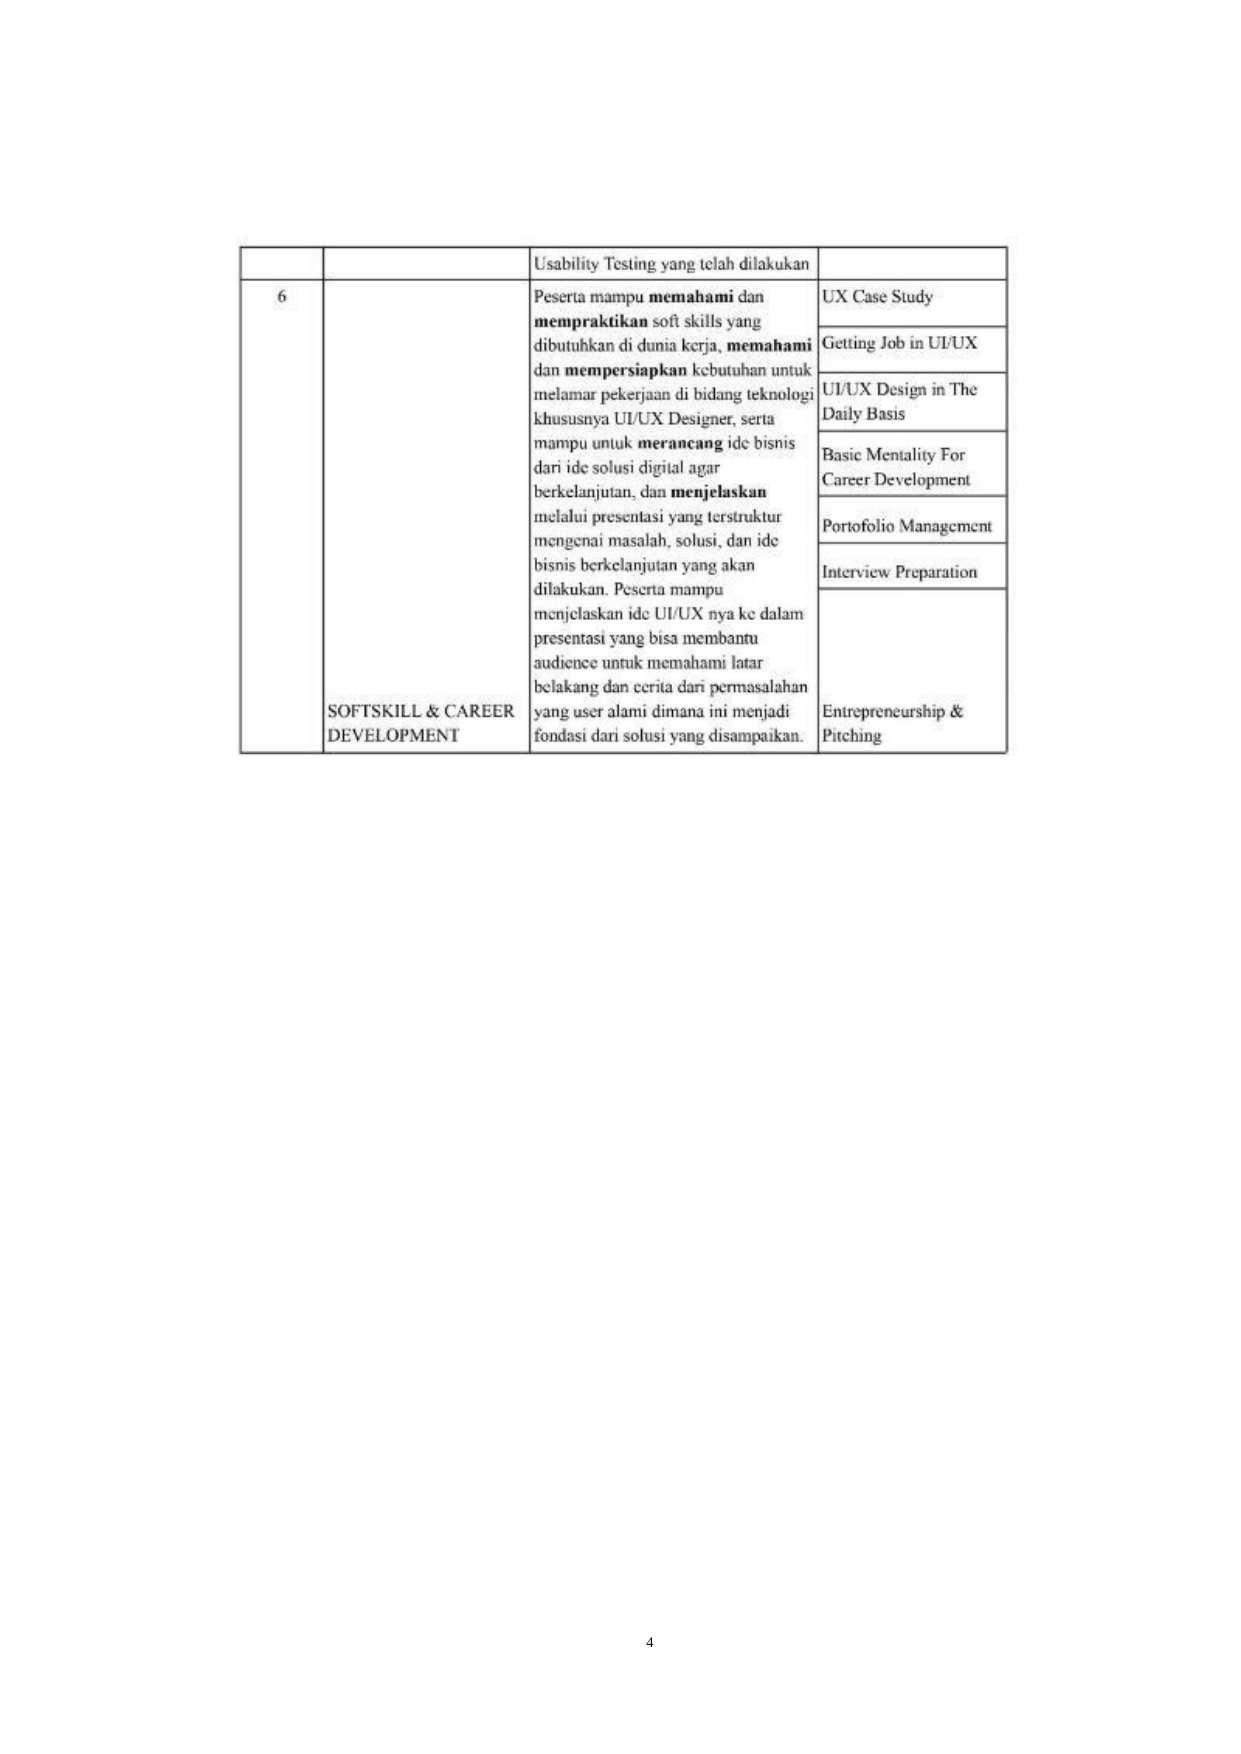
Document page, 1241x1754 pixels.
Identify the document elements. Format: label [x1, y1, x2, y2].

picture [236, 236, 1018, 756]
